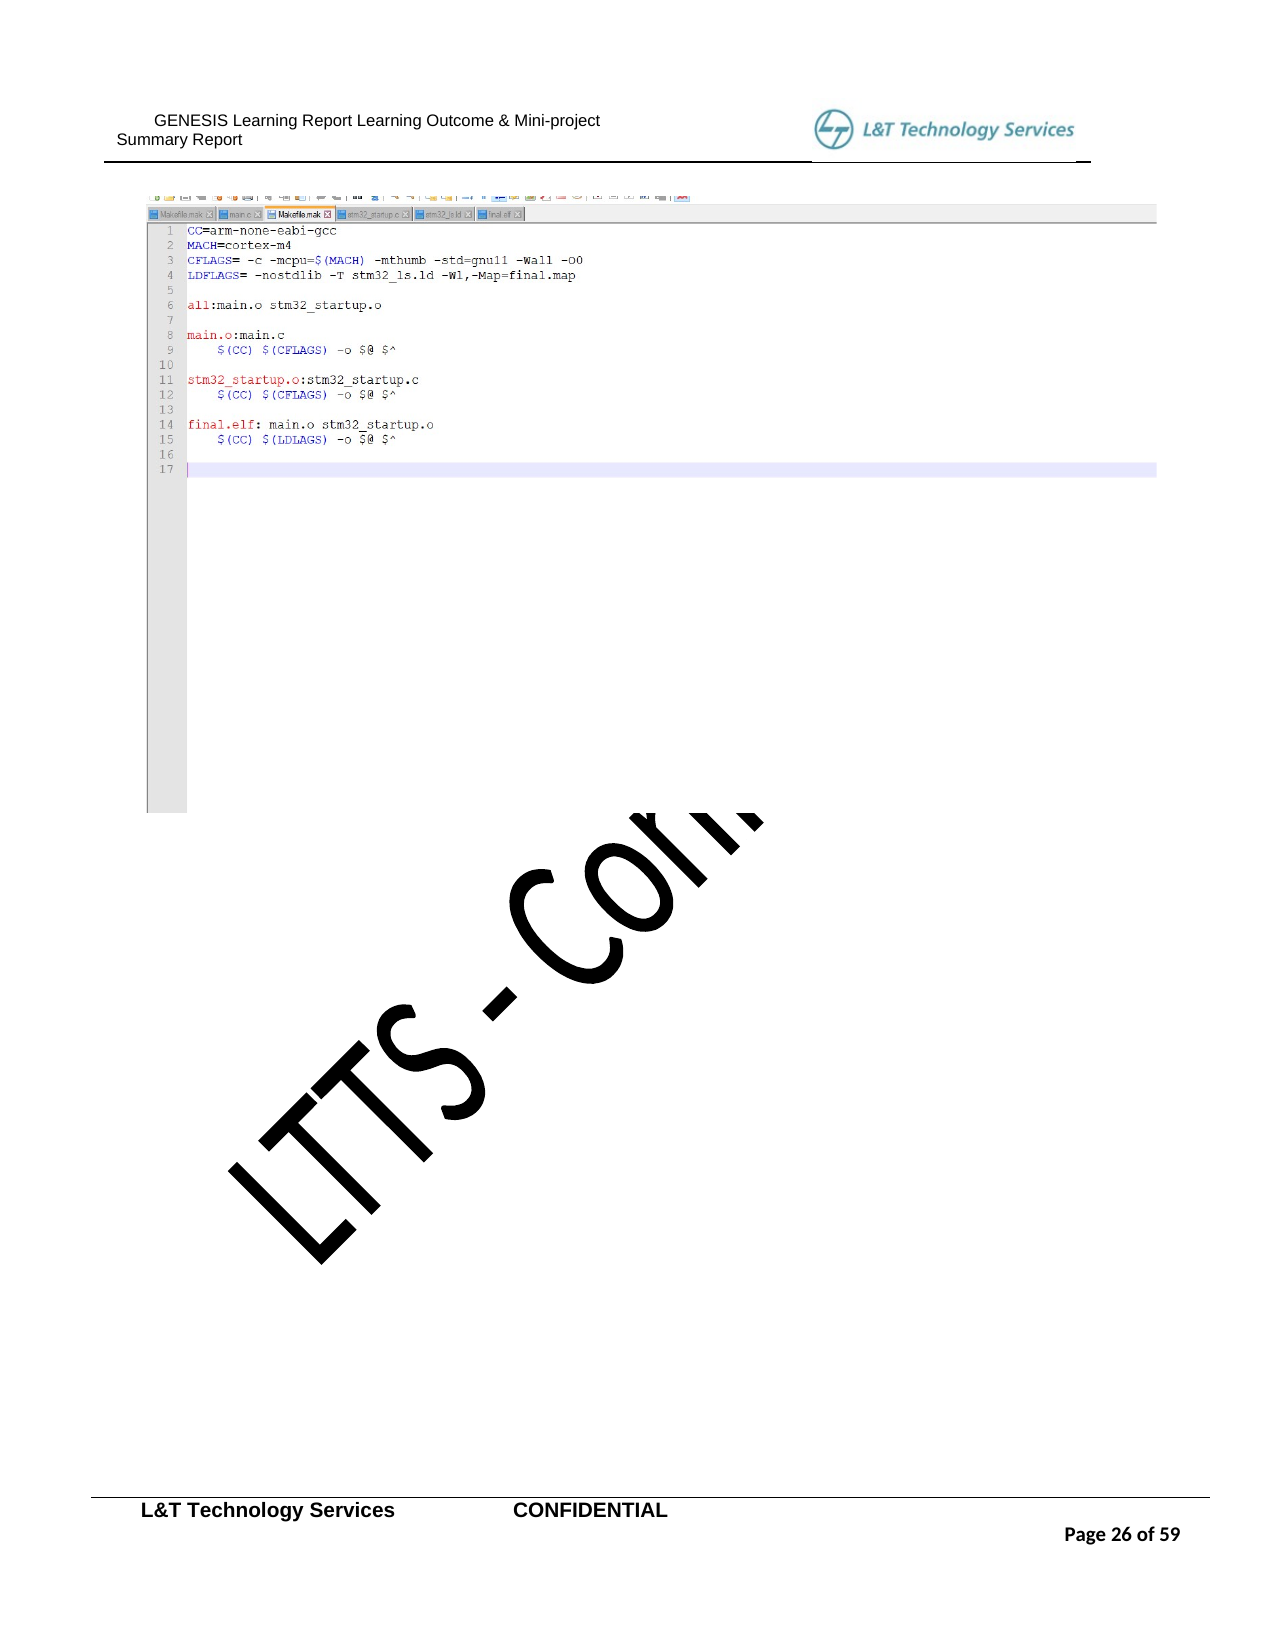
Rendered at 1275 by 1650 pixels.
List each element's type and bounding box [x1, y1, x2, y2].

picture [812, 98, 1076, 162]
picture [146, 196, 1157, 813]
